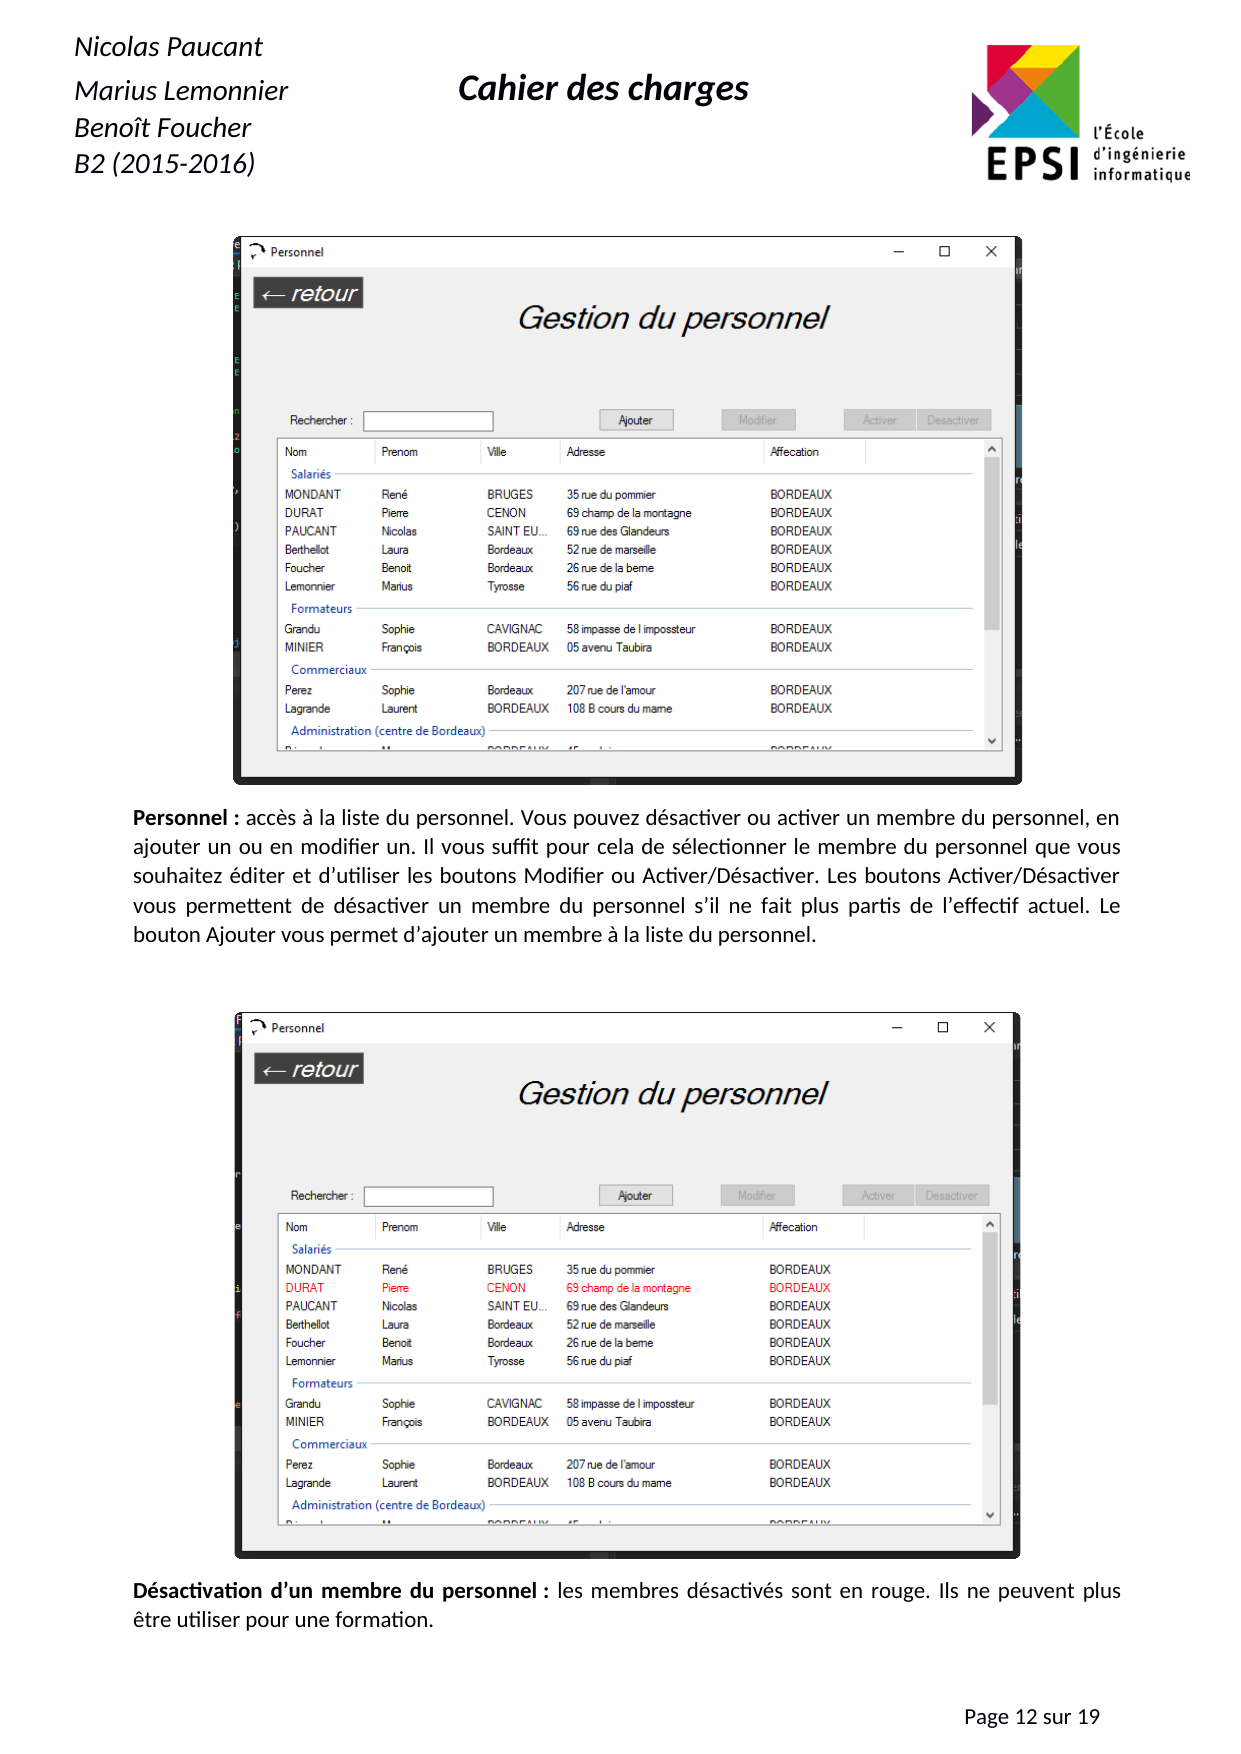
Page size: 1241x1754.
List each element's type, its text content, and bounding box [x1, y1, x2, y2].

picture [233, 236, 1023, 785]
picture [971, 45, 1190, 183]
picture [234, 1012, 1021, 1559]
text Désactivation d’un membre du personnel : les membres désactivés sont en rouge. Ils ne peuvent plus être utiliser pour une formation. [133, 1576, 1122, 1634]
text Personnel : accès à la liste du personnel. Vous pouvez désactiver ou activer un membre du personnel, en ajouter un ou en modifier un. Il vous suffit pour cela de sélectionner le membre du personnel que vous souhaitez éditer et d’utiliser les boutons Modifier ou Activer/Désactiver. Les boutons Activer/Désactiver vous permettent de désactiver un membre du personnel s’il ne fait plus partis de l’effectif actuel. Le bouton Ajouter vous permet d’ajouter un membre à la liste du personnel. [133, 803, 1122, 948]
